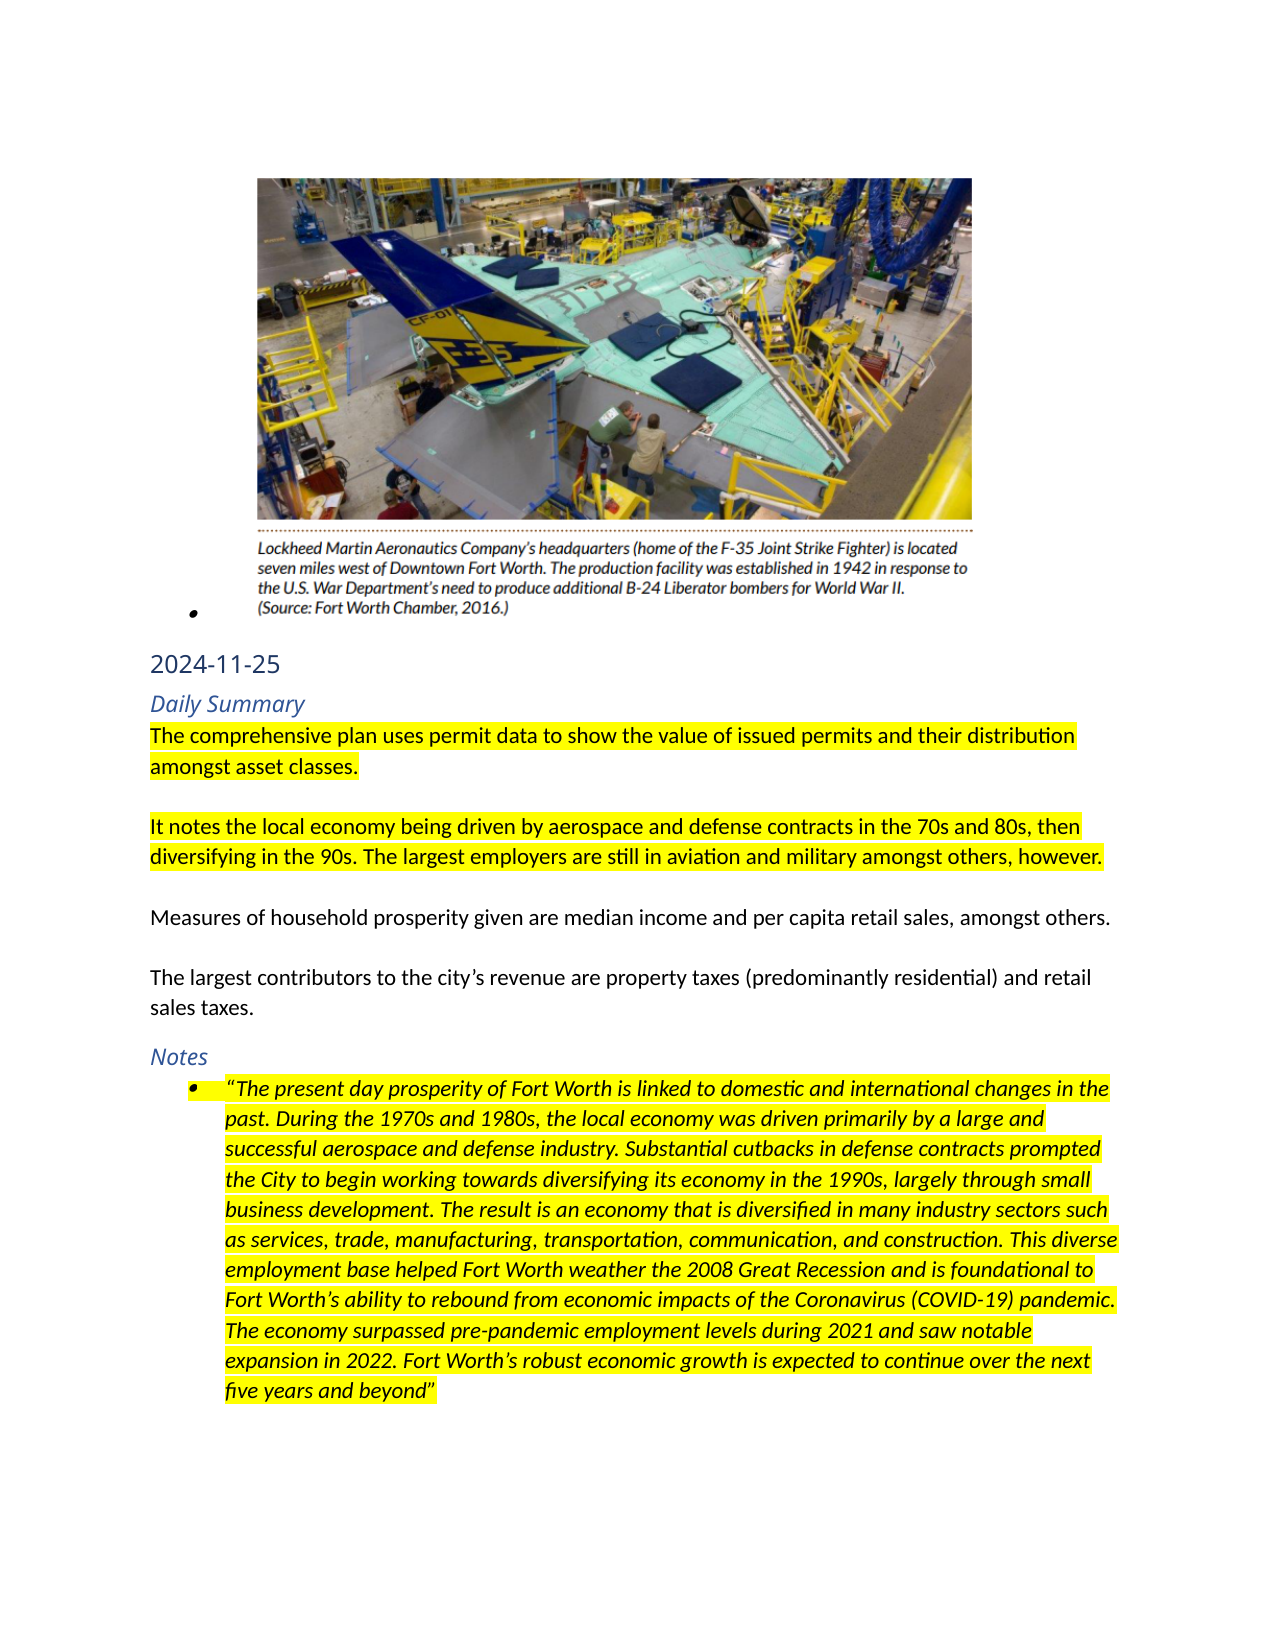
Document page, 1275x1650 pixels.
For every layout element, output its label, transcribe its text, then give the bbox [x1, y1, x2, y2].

subtitle 2024-11-25 [150, 647, 1125, 681]
subtitle Notes [150, 1040, 1125, 1072]
picture [225, 150, 998, 623]
list “The present day prosperity of Fort Worth is linked to domestic and international changes in the past. During the 1970s and 1980s, the local economy was driven primarily by a large and successful aerospace and defense industry. Substantial cutbacks in defense contracts prompted the City to begin working towards diversifying its economy in the 1990s, largely through small business development. The result is an economy that is diversified in many industry sectors such as services, trade, manufacturing, transportation, communication, and construction. This diverse employment base helped Fort Worth weather the 2008 Great Recession and is foundational to Fort Worth’s ability to rebound from economic impacts of the Coronavirus (COVID-19) pandemic. The economy surpassed pre-pandemic employment levels during 2021 and saw notable expansion in 2022. Fort Worth’s robust economic growth is expected to continue over the next five years and beyond” [187, 1074, 1125, 1404]
text The comprehensive plan uses permit data to show the value of issued permits and their distribution amongst asset classes. It notes the local economy being driven by aerospace and defense contracts in the 70s and 80s, then diversifying in the 90s. The largest employers are still in aviation and military amongst others, however. Measures of household prosperity given are median income and per capita retail sales, amongst others. The largest contributors to the city’s revenue are property taxes (predominantly residential) and retail sales taxes. [150, 722, 1125, 1022]
subtitle Daily Summary [150, 688, 1125, 719]
